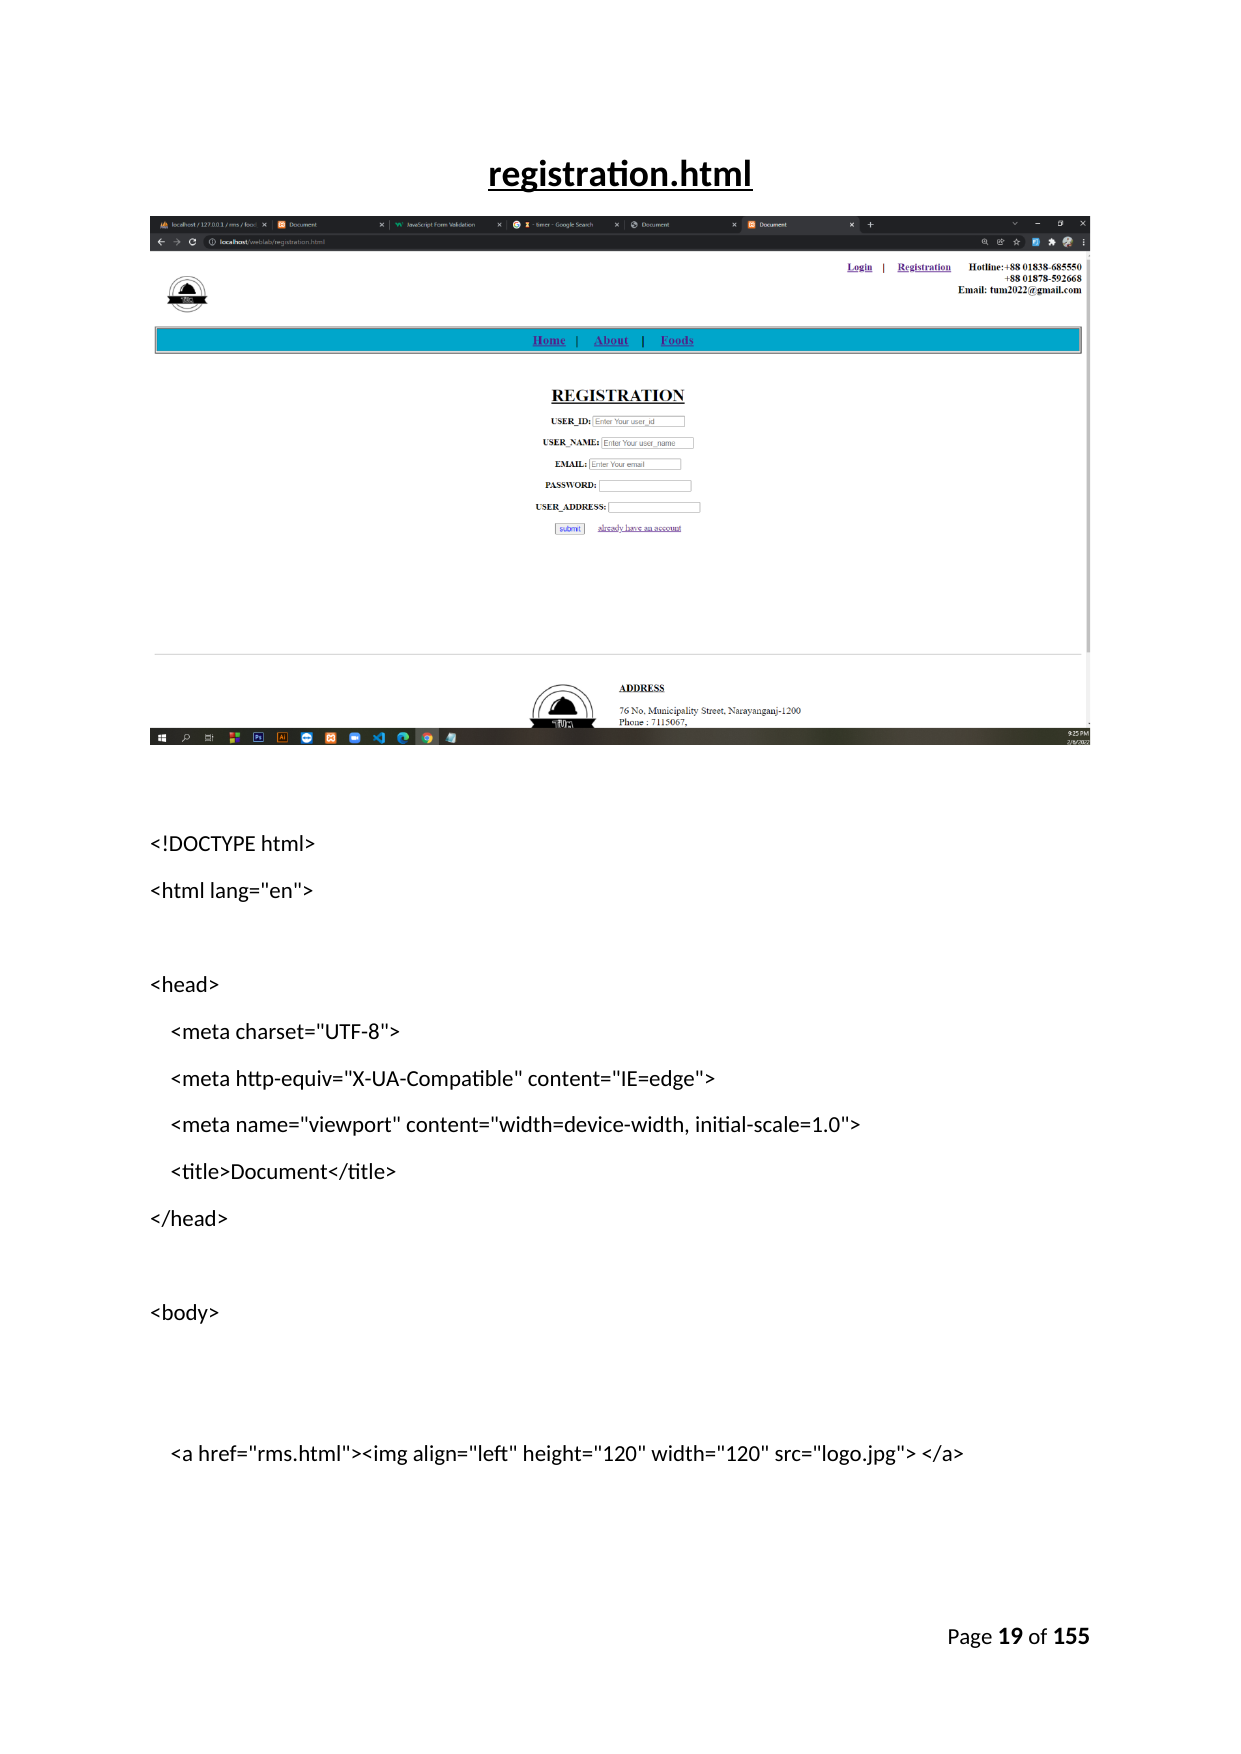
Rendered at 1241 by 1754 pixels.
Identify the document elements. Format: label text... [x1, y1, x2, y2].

text <body> [150, 1298, 1090, 1326]
text <html lang="en"> [150, 876, 1090, 904]
text <a href="rms.html"><img align="left" height="120" width="120" src="logo.jpg"> </a> [150, 1439, 1090, 1467]
text <title>Document</title> [150, 1157, 1090, 1185]
picture [150, 216, 1091, 745]
text <meta charset="UTF-8"> [150, 1017, 1090, 1045]
text <meta name="viewport" content="width=device-width, initial-scale=1.0"> [150, 1111, 1090, 1138]
text <!DOCTYPE html> [150, 829, 1090, 857]
text </head> [150, 1204, 1090, 1232]
text registration.html [150, 150, 1090, 196]
text <meta http-equiv="X-UA-Compatible" content="IE=edge"> [150, 1064, 1090, 1092]
text <head> [150, 970, 1090, 998]
